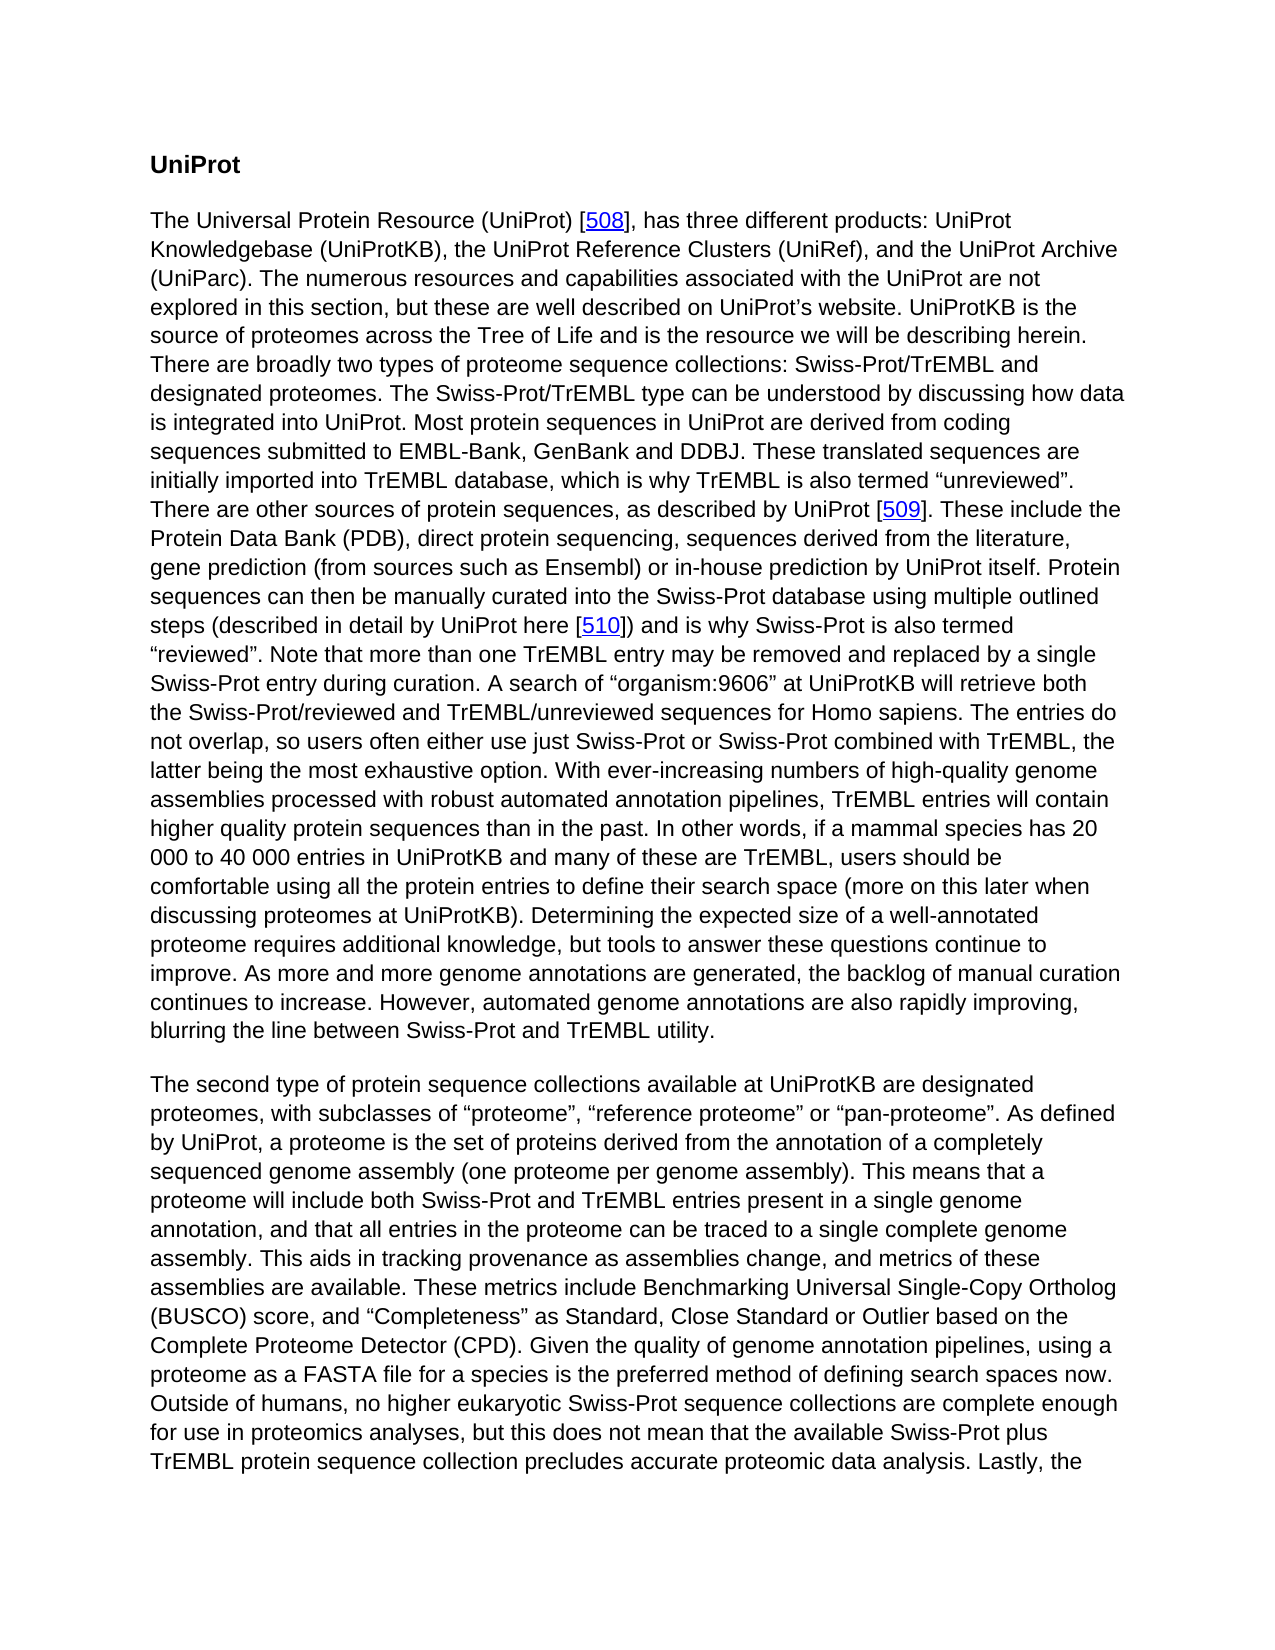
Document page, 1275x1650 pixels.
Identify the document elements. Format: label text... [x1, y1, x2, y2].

subtitle UniProt [150, 150, 1125, 179]
text The Universal Protein Resource (UniProt) [508], has three different products: UniProt Knowledgebase (UniProtKB), the UniProt Reference Clusters (UniRef), and the UniProt Archive (UniParc). The numerous resources and capabilities associated with the UniProt are not explored in this section, but these are well described on UniProt’s website. UniProtKB is the source of proteomes across the Tree of Life and is the resource we will be describing herein. There are broadly two types of proteome sequence collections: Swiss-Prot/TrEMBL and designated proteomes. The Swiss-Prot/TrEMBL type can be understood by discussing how data is integrated into UniProt. Most protein sequences in UniProt are derived from coding sequences submitted to EMBL-Bank, GenBank and DDBJ. These translated sequences are initially imported into TrEMBL database, which is why TrEMBL is also termed “unreviewed”. There are other sources of protein sequences, as described by UniProt [509]. These include the Protein Data Bank (PDB), direct protein sequencing, sequences derived from the literature, gene prediction (from sources such as Ensembl) or in-house prediction by UniProt itself. Protein sequences can then be manually curated into the Swiss-Prot database using multiple outlined steps (described in detail by UniProt here [510]) and is why Swiss-Prot is also termed “reviewed”. Note that more than one TrEMBL entry may be removed and replaced by a single Swiss-Prot entry during curation. A search of “organism:9606” at UniProtKB will retrieve both the Swiss-Prot/reviewed and TrEMBL/unreviewed sequences for Homo sapiens. The entries do not overlap, so users often either use just Swiss-Prot or Swiss-Prot combined with TrEMBL, the latter being the most exhaustive option. With ever-increasing numbers of high-quality genome assemblies processed with robust automated annotation pipelines, TrEMBL entries will contain higher quality protein sequences than in the past. In other words, if a mammal species has 20 000 to 40 000 entries in UniProtKB and many of these are TrEMBL, users should be comfortable using all the protein entries to define their search space (more on this later when discussing proteomes at UniProtKB). Determining the expected size of a well-annotated proteome requires additional knowledge, but tools to answer these questions continue to improve. As more and more genome annotations are generated, the backlog of manual curation continues to increase. However, automated genome annotations are also rapidly improving, blurring the line between Swiss-Prot and TrEMBL utility. [150, 207, 1125, 1044]
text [150, 1071, 1125, 1474]
